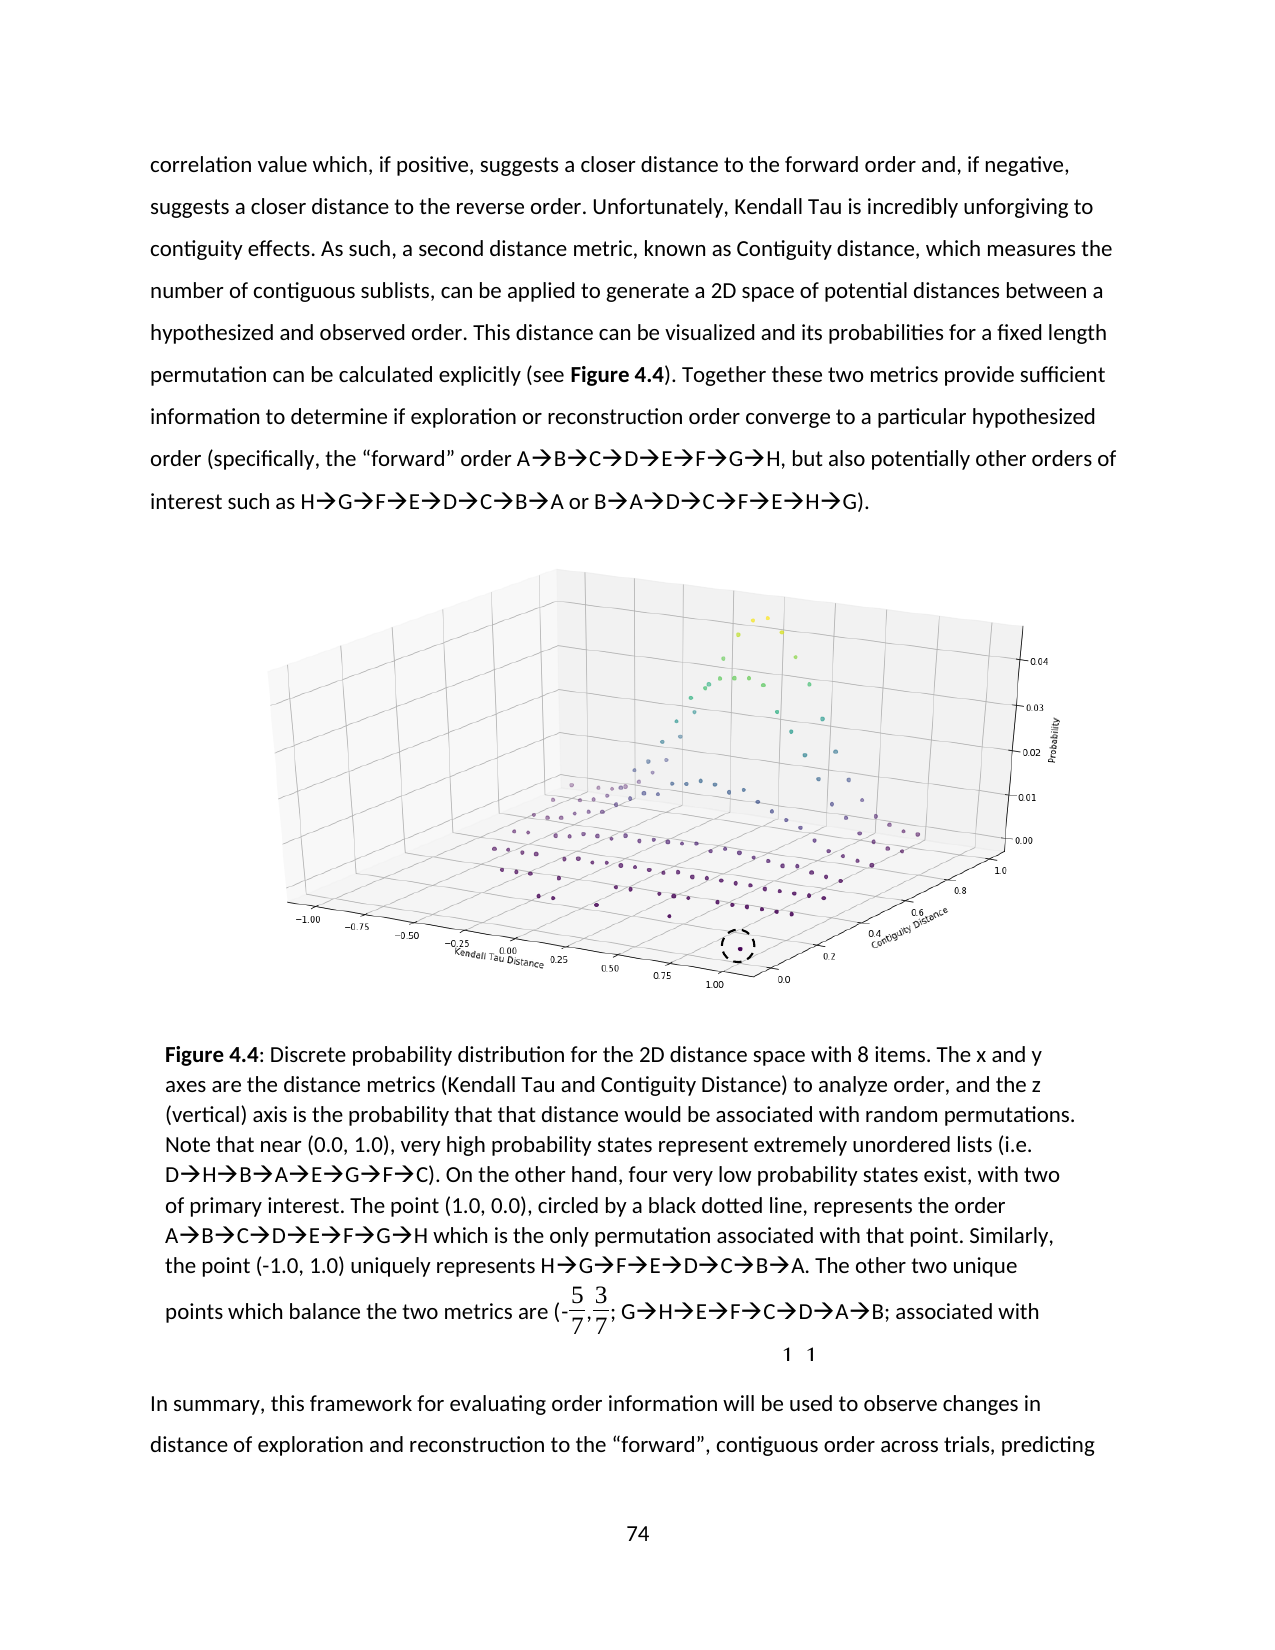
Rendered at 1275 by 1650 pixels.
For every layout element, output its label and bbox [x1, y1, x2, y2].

text [150, 1389, 1125, 1459]
picture [151, 529, 1124, 1014]
text [150, 150, 1125, 515]
